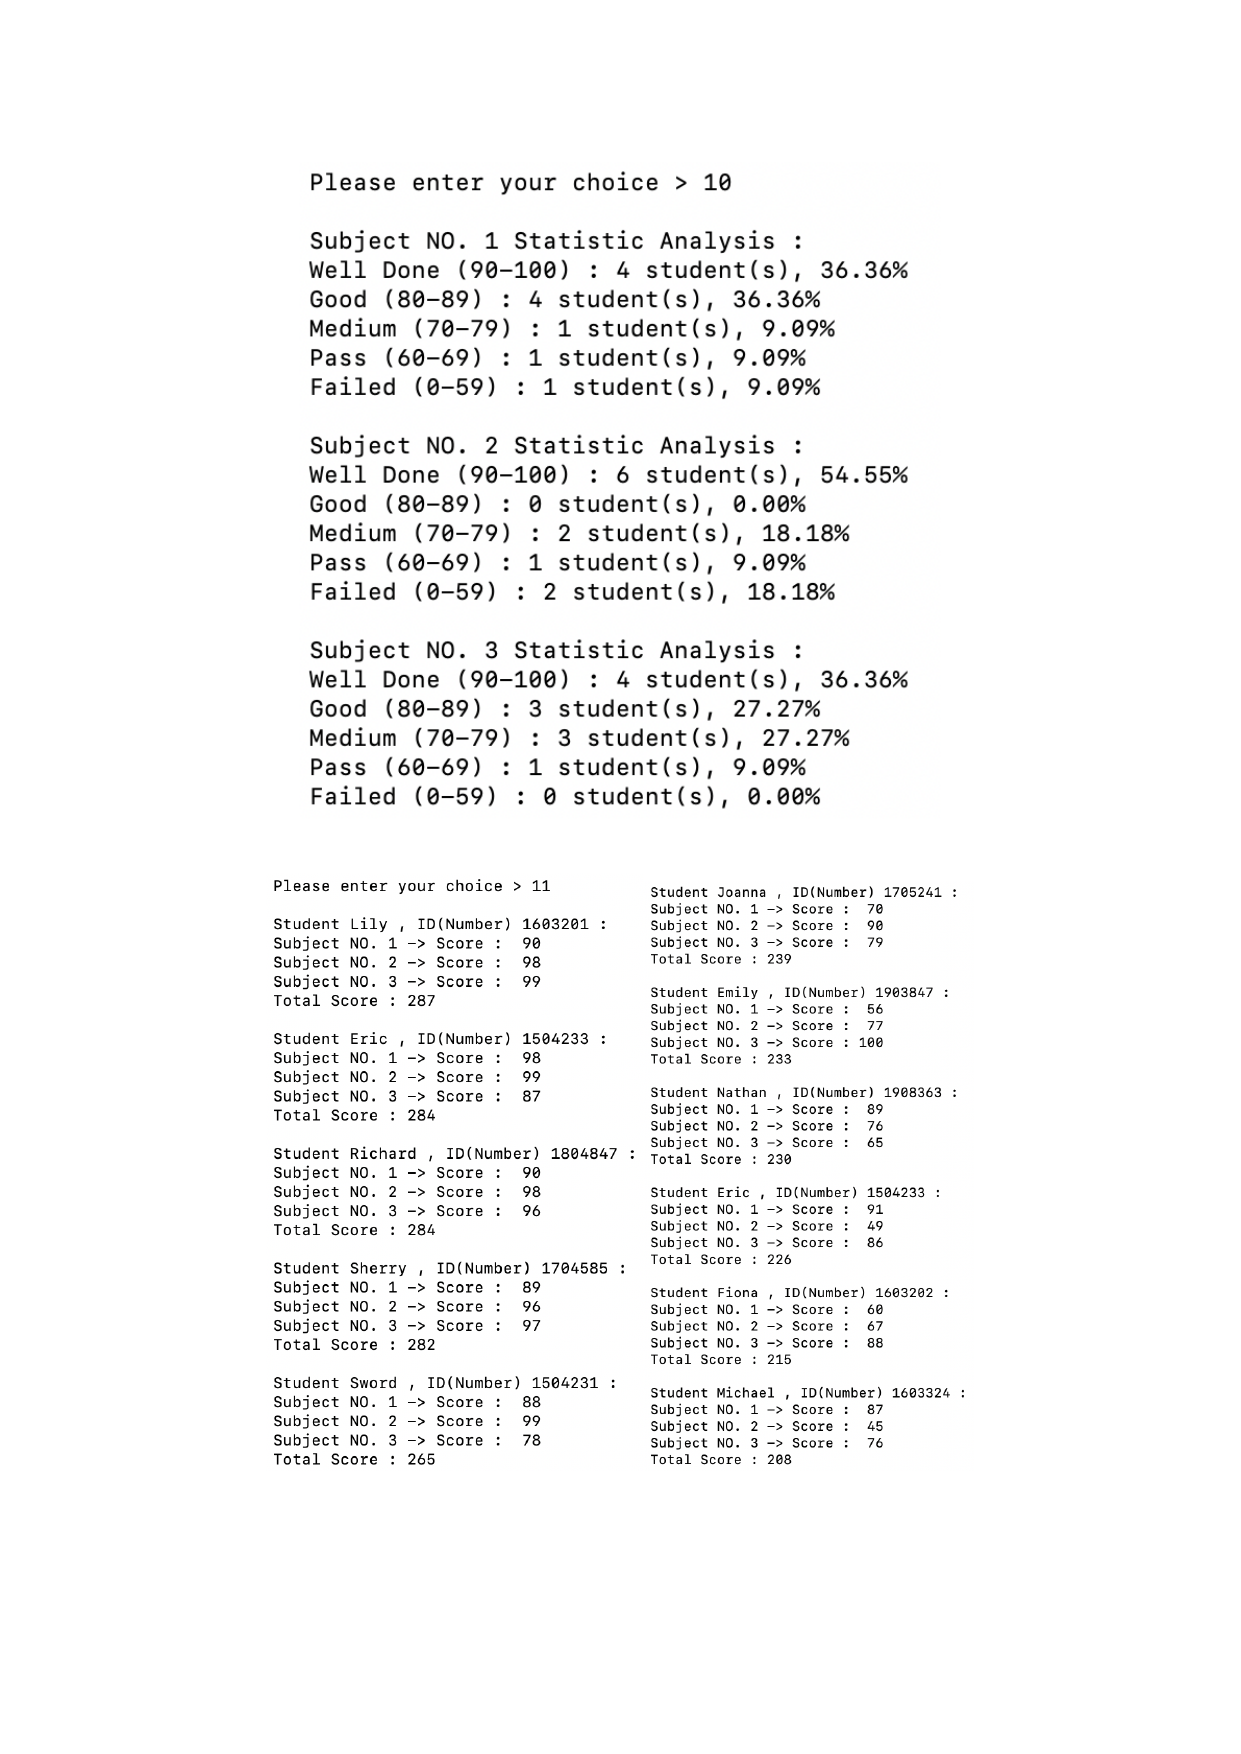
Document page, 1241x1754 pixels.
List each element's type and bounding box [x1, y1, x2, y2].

picture [299, 162, 941, 819]
picture [266, 873, 974, 1471]
